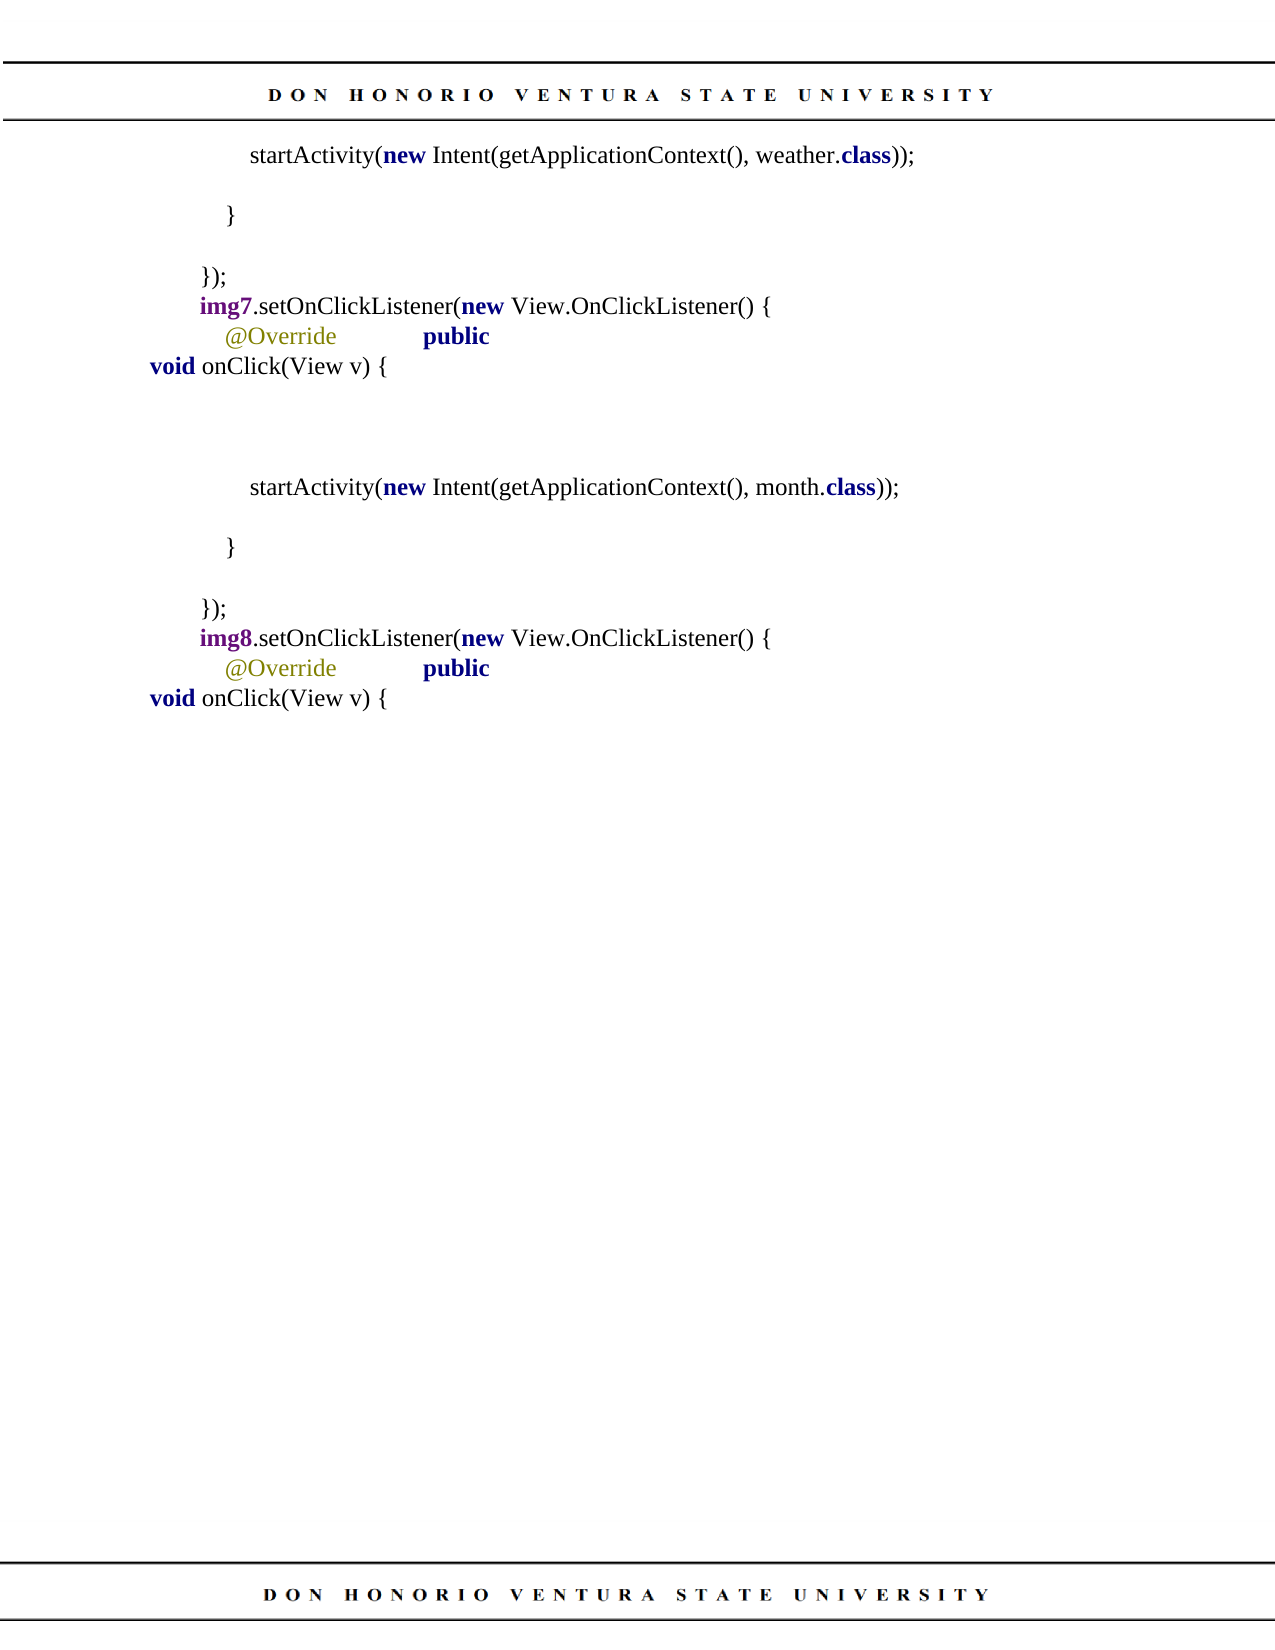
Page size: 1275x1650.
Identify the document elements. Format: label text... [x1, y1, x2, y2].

text startActivity(new Intent(getApplicationContext(), weather.class)); [149, 105, 1110, 169]
text img8.setOnClickListener(new View.OnClickListener() { [149, 623, 1110, 652]
picture [2, 19, 1275, 139]
text startActivity(new Intent(getApplicationContext(), month.class)); [149, 472, 1110, 501]
text } [149, 532, 1110, 561]
picture [0, 1519, 1275, 1639]
text }); [149, 261, 1110, 290]
text }); [149, 593, 1110, 622]
text img7.setOnClickListener(new View.OnClickListener() { [149, 291, 1110, 320]
text } [149, 201, 1110, 229]
text @Override public void onClick(View v) { [149, 653, 538, 712]
text @Override public void onClick(View v) { [149, 321, 538, 380]
